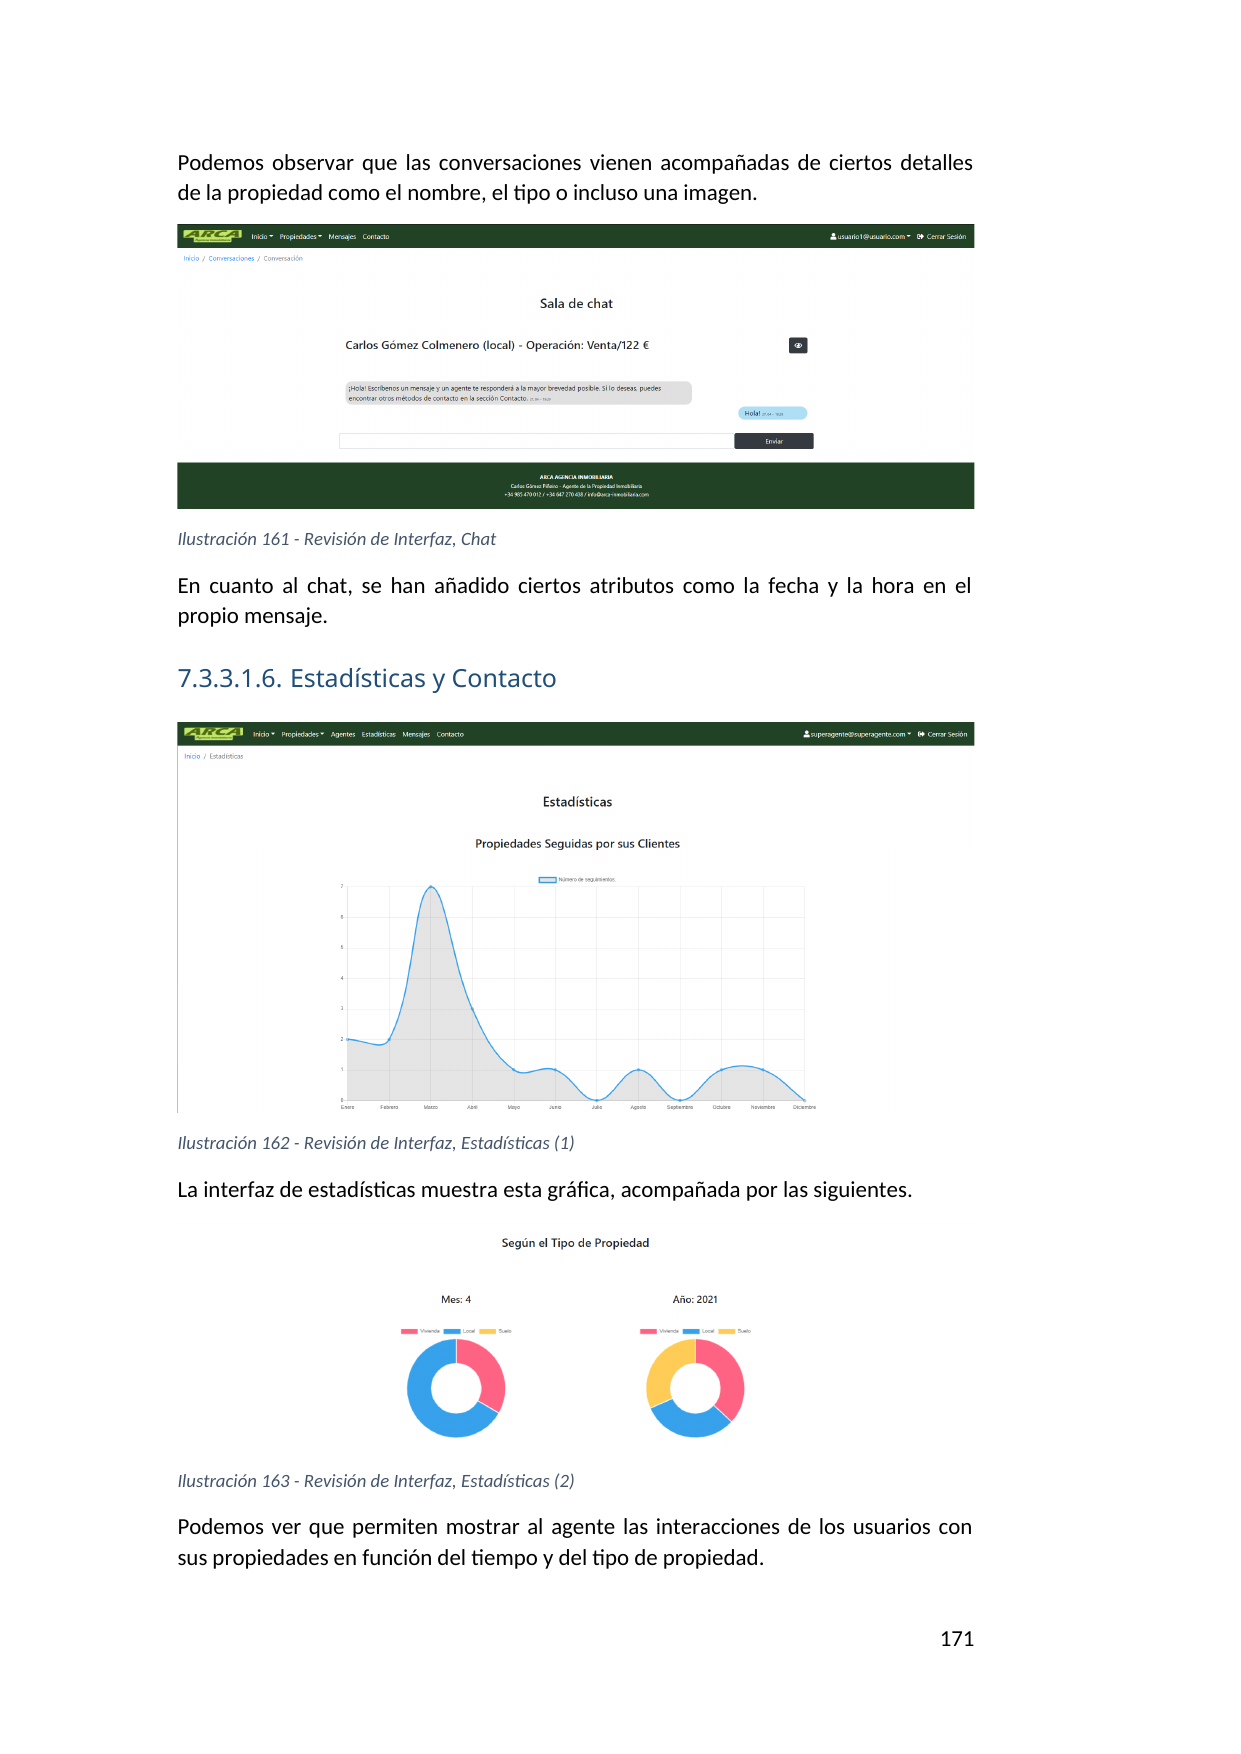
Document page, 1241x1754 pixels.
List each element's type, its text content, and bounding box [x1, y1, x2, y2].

text En cuanto al chat, se han añadido ciertos atributos como la fecha y la hora en el propio mensaje. [177, 571, 974, 629]
picture [177, 224, 975, 509]
text Podemos observar que las conversaciones vienen acompañadas de ciertos detalles de la propiedad como el nombre, el tipo o incluso una imagen. [177, 148, 974, 206]
text La interfaz de estadísticas muestra esta gráfica, acompañada por las siguientes. [177, 1175, 974, 1203]
picture [177, 722, 975, 1113]
text Podemos ver que permiten mostrar al agente las interacciones de los usuarios con sus propiedades en función del tiempo y del tipo de propiedad. [177, 1512, 974, 1571]
subtitle Estadísticas y Contacto [177, 661, 974, 695]
picture [177, 1221, 975, 1450]
